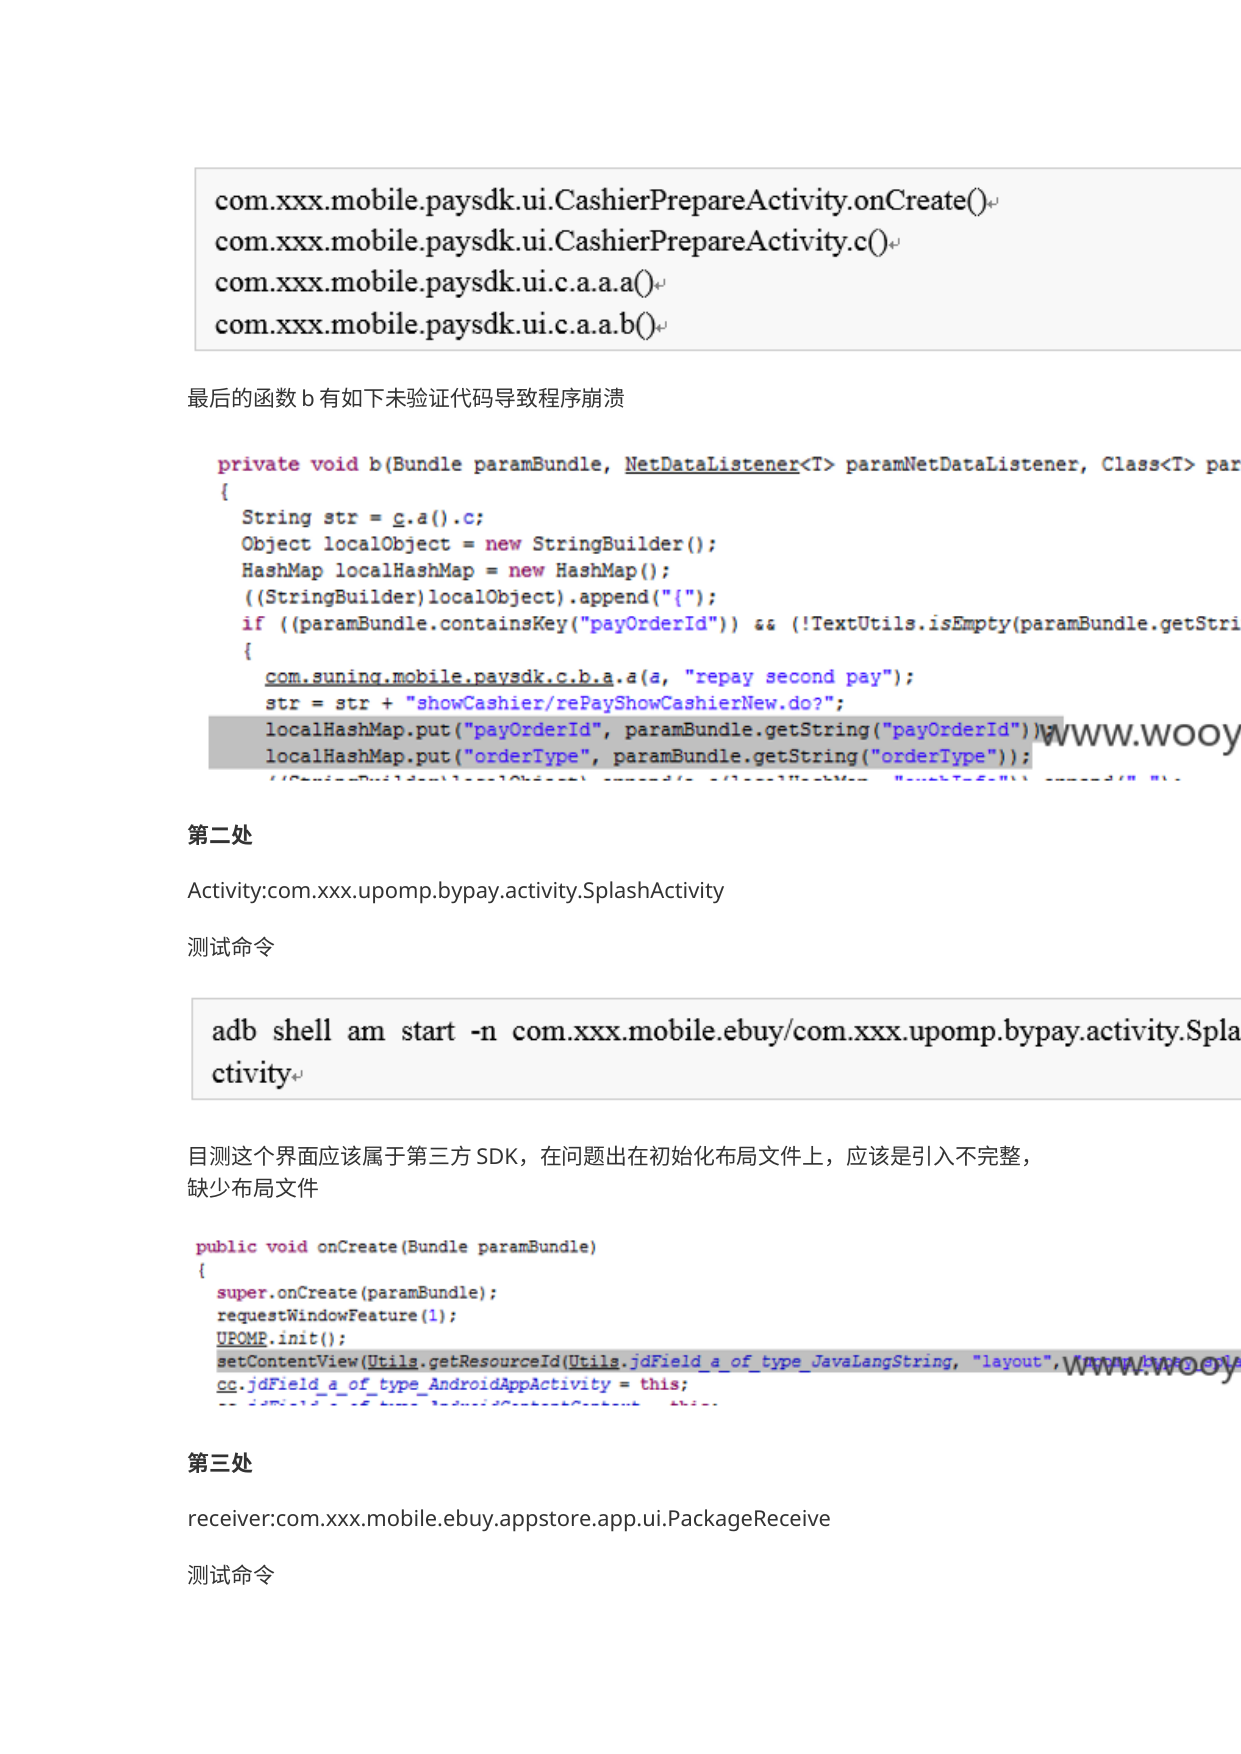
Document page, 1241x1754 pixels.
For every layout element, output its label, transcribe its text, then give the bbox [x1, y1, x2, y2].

text 第三处 [187, 1445, 1053, 1478]
text 最后的函数b有如下未验证代码导致程序崩溃 [187, 380, 1053, 413]
text 目测这个界面应该属于第三方SDK，在问题出在初始化布局文件上，应该是引入不完整，缺少布局文件 [187, 1138, 1053, 1203]
text 测试命令 [187, 929, 1053, 962]
picture [187, 163, 1241, 356]
picture [187, 995, 1241, 1105]
text 测试命令 [187, 1557, 1053, 1590]
text 第二处 [187, 817, 1053, 850]
text receiver:com.xxx.mobile.ebuy.appstore.app.ui.PackageReceive [187, 1501, 1053, 1534]
picture [187, 446, 1241, 784]
picture [187, 1237, 1241, 1412]
text Activity:com.xxx.upomp.bypay.activity.SplashActivity [187, 873, 1053, 906]
